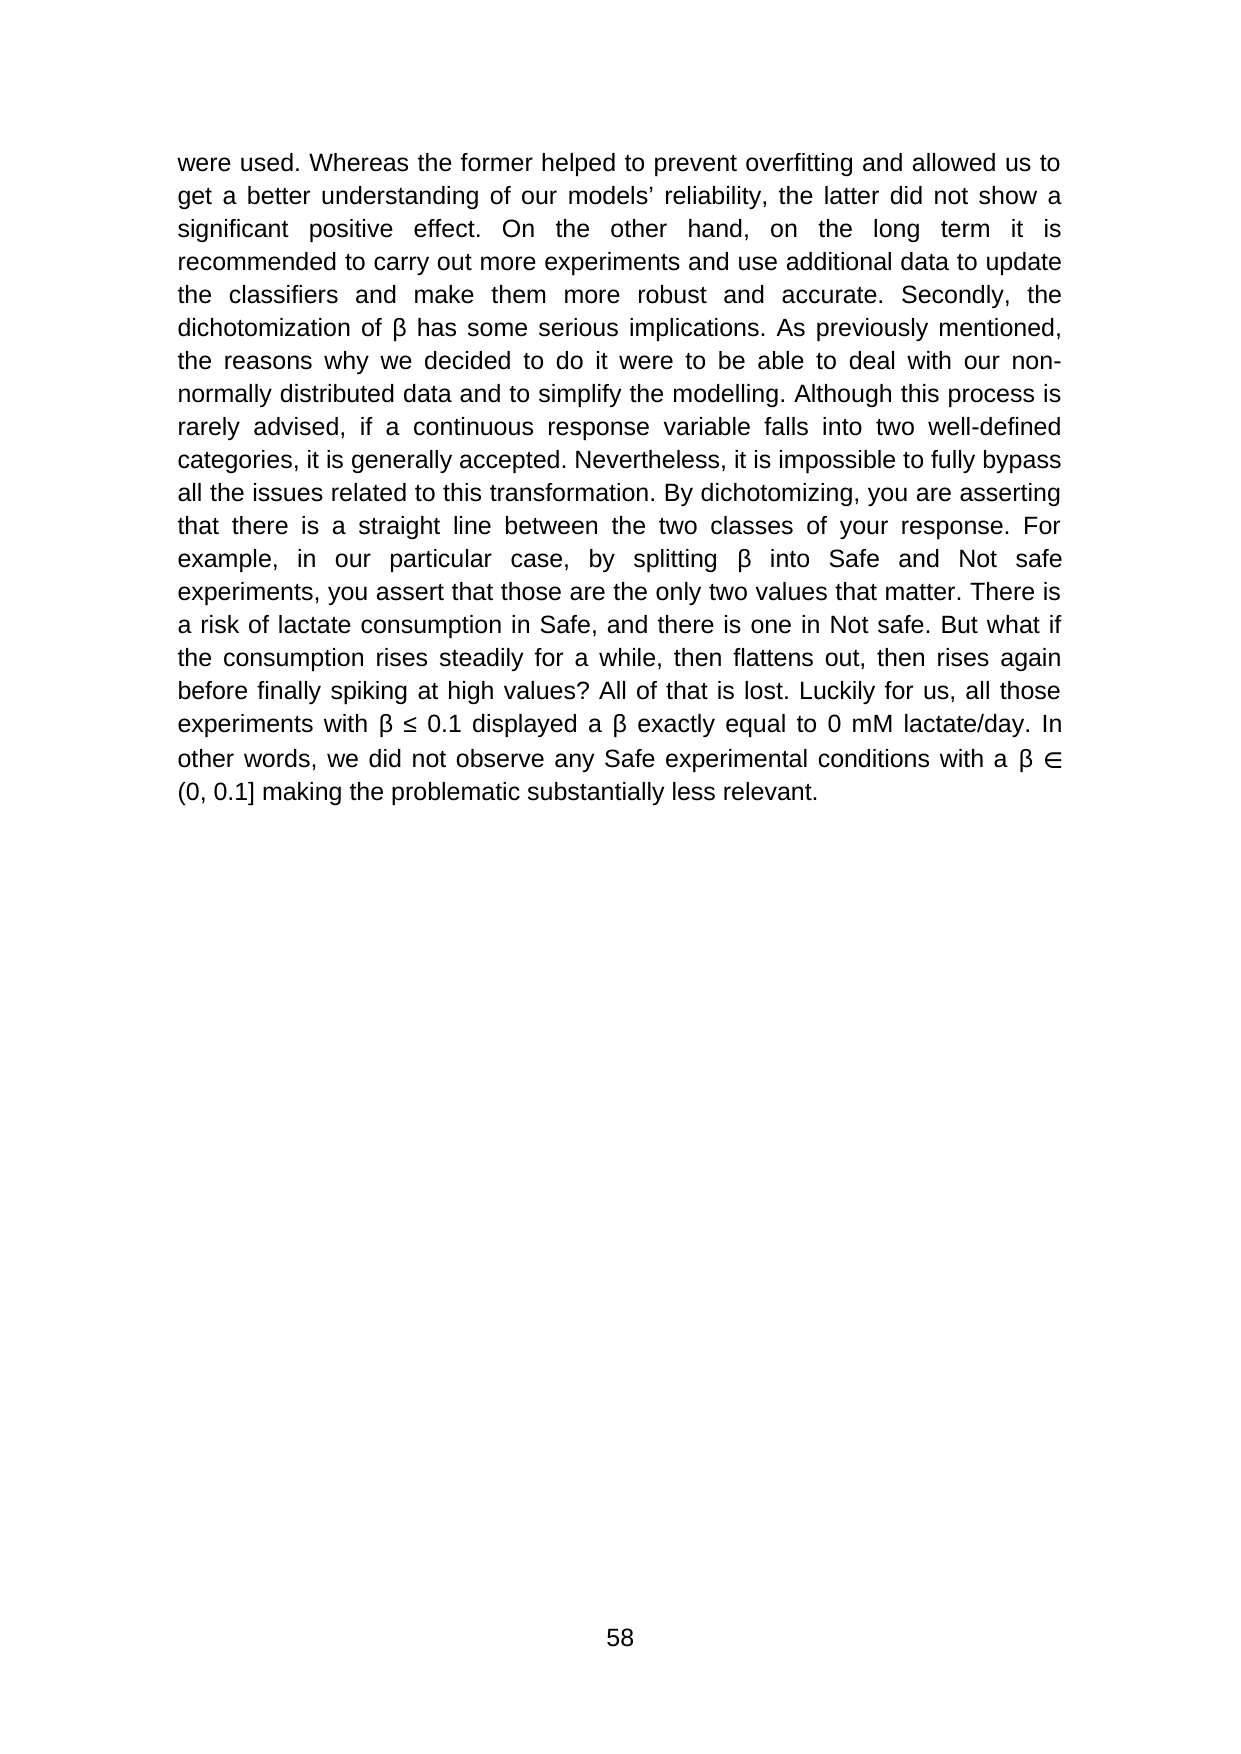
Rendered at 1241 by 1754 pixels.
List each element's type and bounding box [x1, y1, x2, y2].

text [177, 148, 1063, 805]
